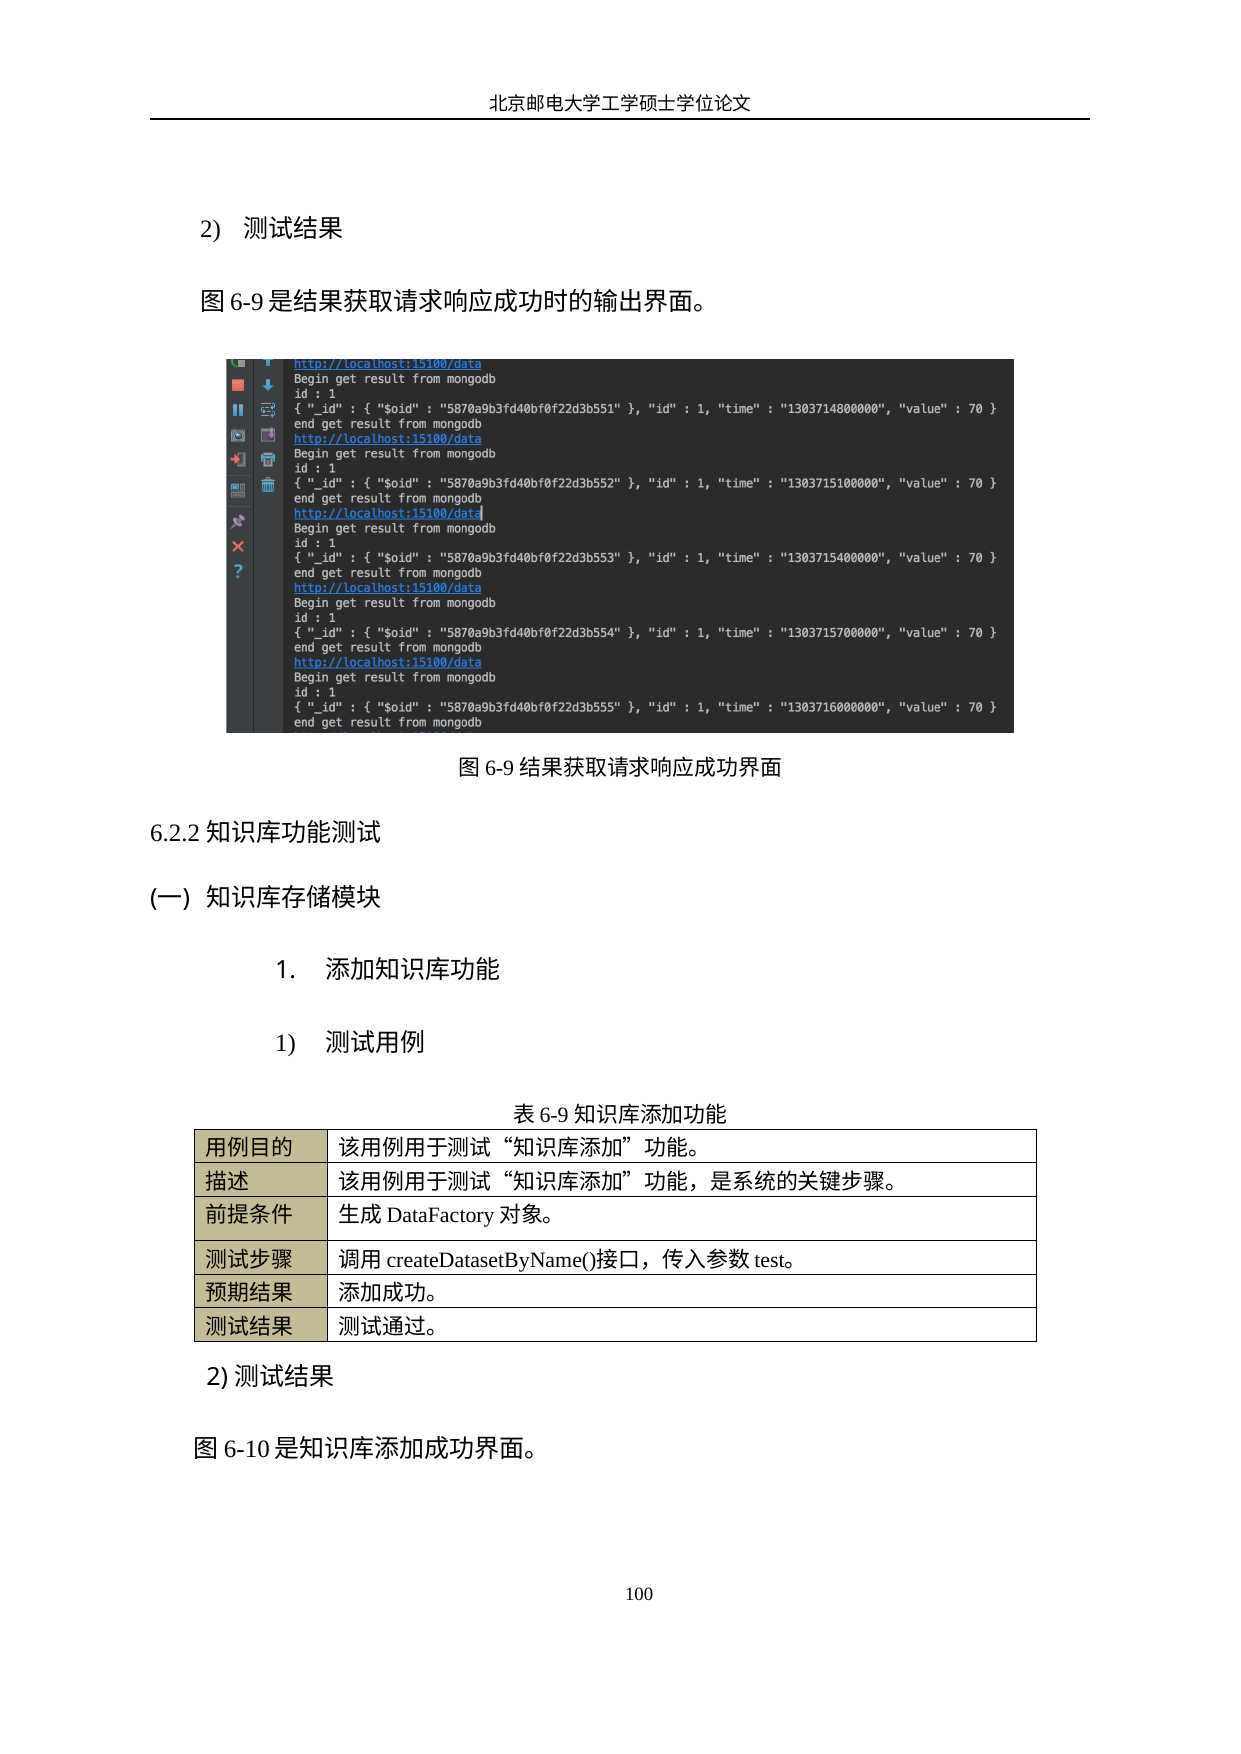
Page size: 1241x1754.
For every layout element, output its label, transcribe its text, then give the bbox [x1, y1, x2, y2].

list 知识库存储模块 [150, 863, 1090, 928]
table_header 用例目的 [195, 1130, 327, 1162]
table_cell 调用createDatasetByName()接口，传入参数test。 [328, 1241, 1036, 1274]
table_cell 测试步骤 [195, 1241, 327, 1274]
text 表6-9 知识库添加功能 [150, 1096, 1090, 1129]
table_cell 测试通过。 [328, 1308, 1036, 1341]
table_cell 前提条件 [195, 1197, 327, 1240]
text 图6-9 结果获取请求响应成功界面 [150, 750, 1090, 782]
table_cell 添加成功。 [328, 1275, 1036, 1307]
list 测试结果 [200, 194, 1090, 259]
text 图6-9是结果获取请求响应成功时的输出界面。 [150, 267, 1090, 332]
text 2) 测试结果 [206, 1342, 1090, 1407]
list 测试用例 [225, 1008, 1090, 1073]
table_cell 预期结果 [195, 1275, 327, 1307]
picture [226, 359, 1014, 733]
list 添加知识库功能 [225, 936, 1090, 1001]
table_cell 该用例用于测试“知识库添加”功能，是系统的关键步骤。 [328, 1163, 1036, 1196]
subtitle 6.2.2 知识库功能测试 [150, 798, 1090, 863]
table_header 该用例用于测试“知识库添加”功能。 [328, 1130, 1036, 1162]
table_cell 生成DataFactory对象。 [328, 1197, 1036, 1240]
text 图6-10是知识库添加成功界面。 [150, 1414, 1090, 1479]
table_cell 测试结果 [195, 1308, 327, 1341]
table_cell 描述 [195, 1163, 327, 1196]
